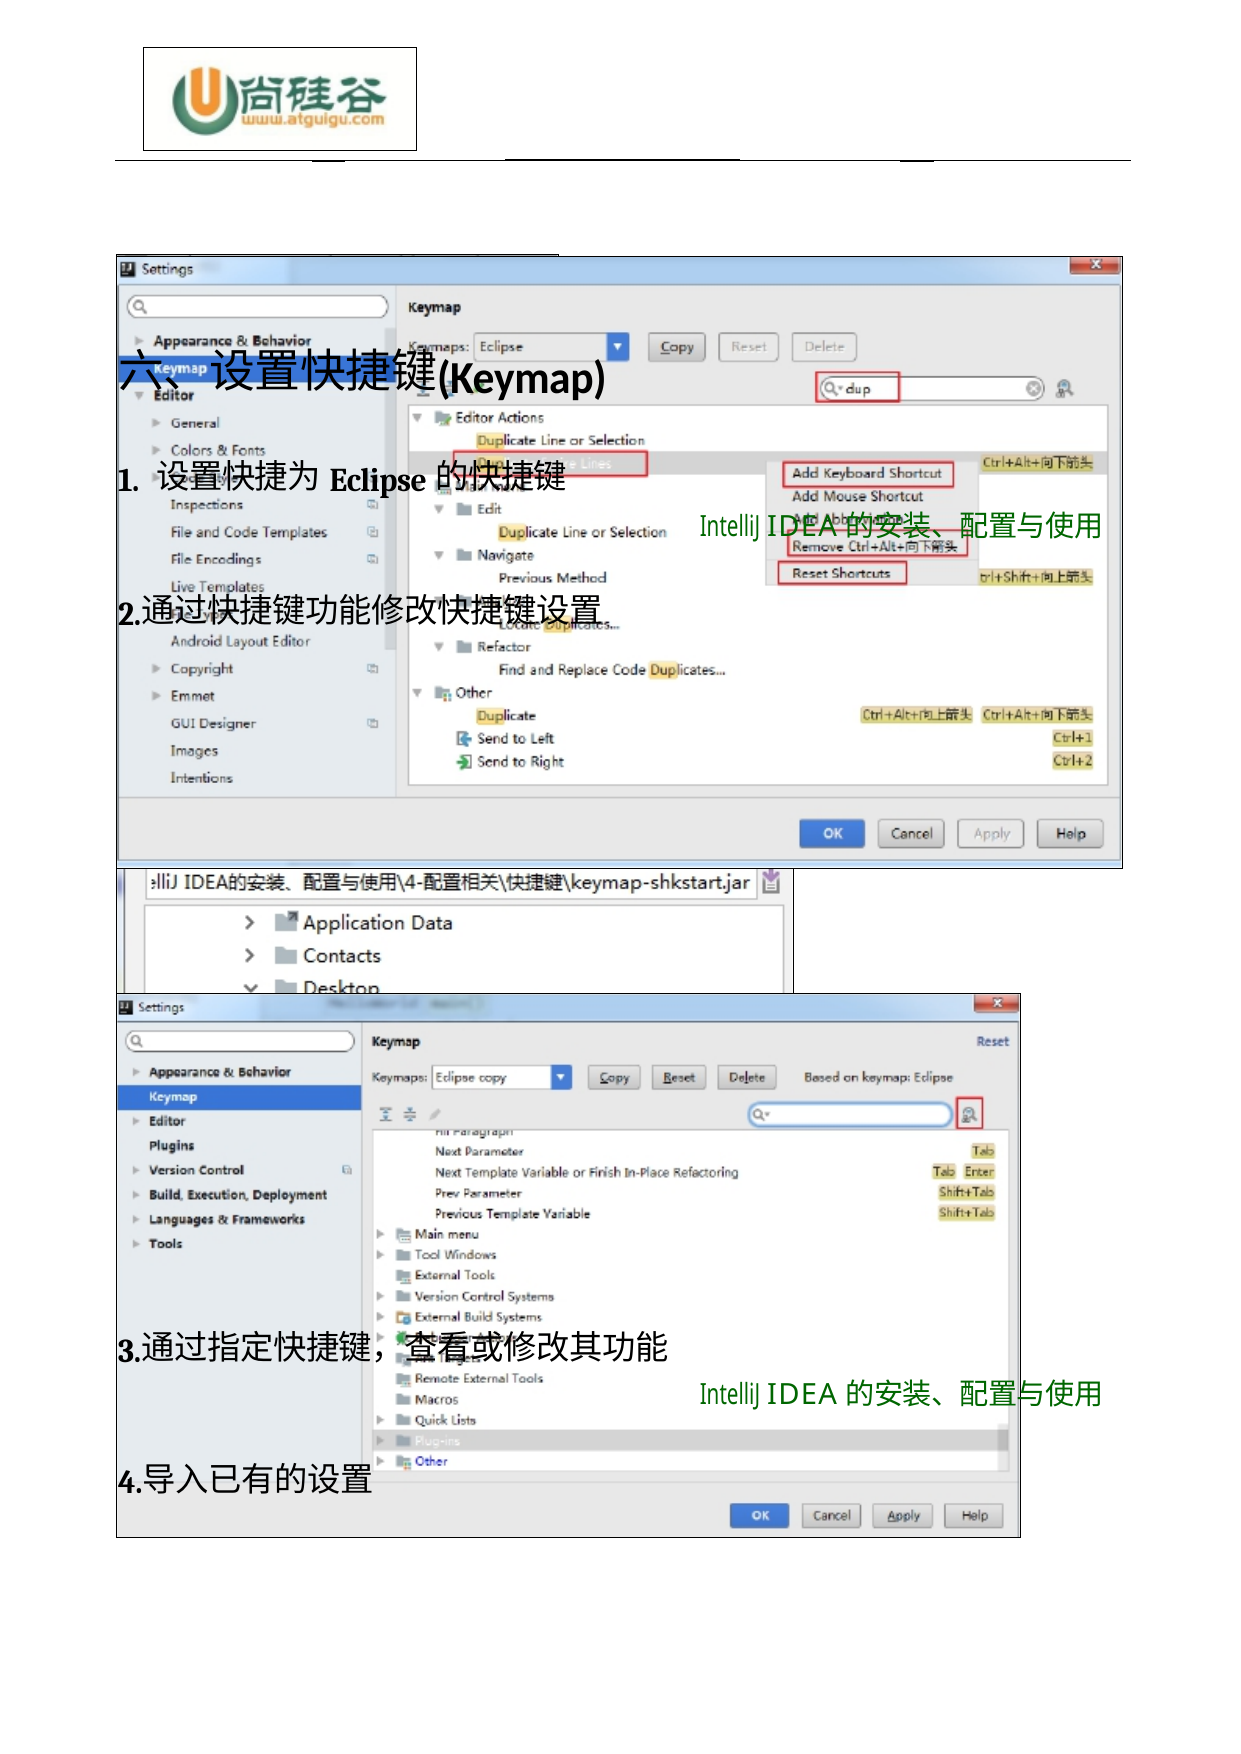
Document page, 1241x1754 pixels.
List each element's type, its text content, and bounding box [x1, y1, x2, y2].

text 3.通过指定快捷键，查看或修改其功能 [118, 1331, 1171, 1370]
picture [117, 257, 1122, 868]
picture [144, 48, 416, 150]
text 2.通过快捷键功能修改快捷键设置 [118, 594, 1171, 633]
picture [117, 994, 1020, 1537]
text IntelliJ IDEA 的安装、配置与使用 [699, 501, 1171, 545]
text 4.导入已有的设置 [118, 1463, 1171, 1502]
text IntelliJ IDEA 的安装、配置与使用 [699, 1370, 1171, 1413]
text 1. 设置快捷为 Eclipse 的快捷键 [118, 454, 1171, 501]
text 六、设置快捷键(Keymap) [118, 353, 1171, 404]
picture [117, 869, 793, 993]
